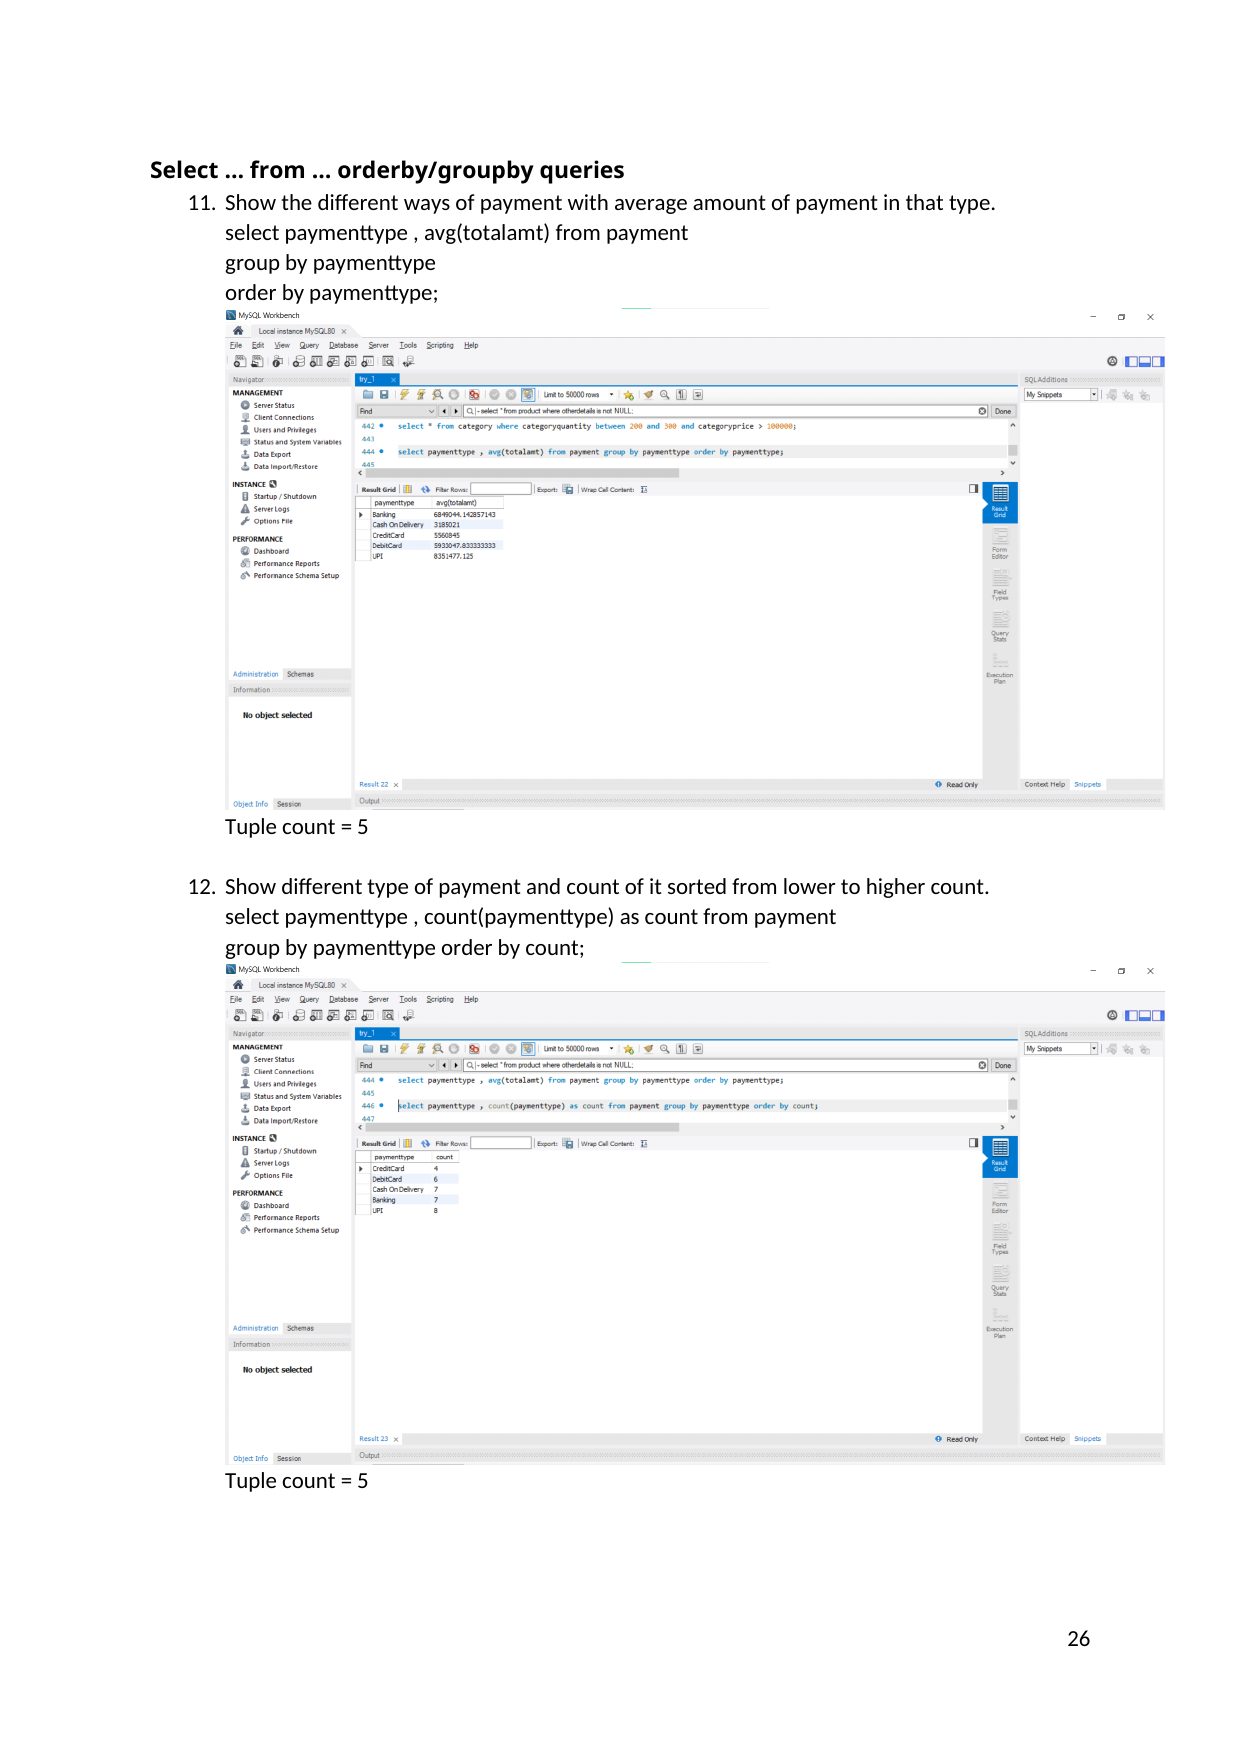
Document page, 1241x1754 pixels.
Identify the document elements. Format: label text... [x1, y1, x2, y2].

list select paymenttype , avg(totalamt) from payment [225, 218, 1090, 246]
list Tuple count = 5 [225, 1467, 1090, 1494]
picture [225, 962, 1166, 1465]
picture [225, 308, 1166, 810]
list select paymenttype , count(paymenttype) as count from payment [225, 902, 1090, 931]
list group by paymenttype [225, 248, 1090, 276]
list Tuple count = 5 [225, 812, 1090, 840]
subtitle Select … from … orderby/groupby queries [150, 154, 1090, 185]
list Show different type of payment and count of it sorted from lower to higher count. [187, 872, 1090, 900]
list group by paymenttype order by count; [225, 933, 1090, 961]
list Show the different ways of payment with average amount of payment in that type. [187, 188, 1090, 216]
list order by paymenttype; [225, 278, 1090, 308]
